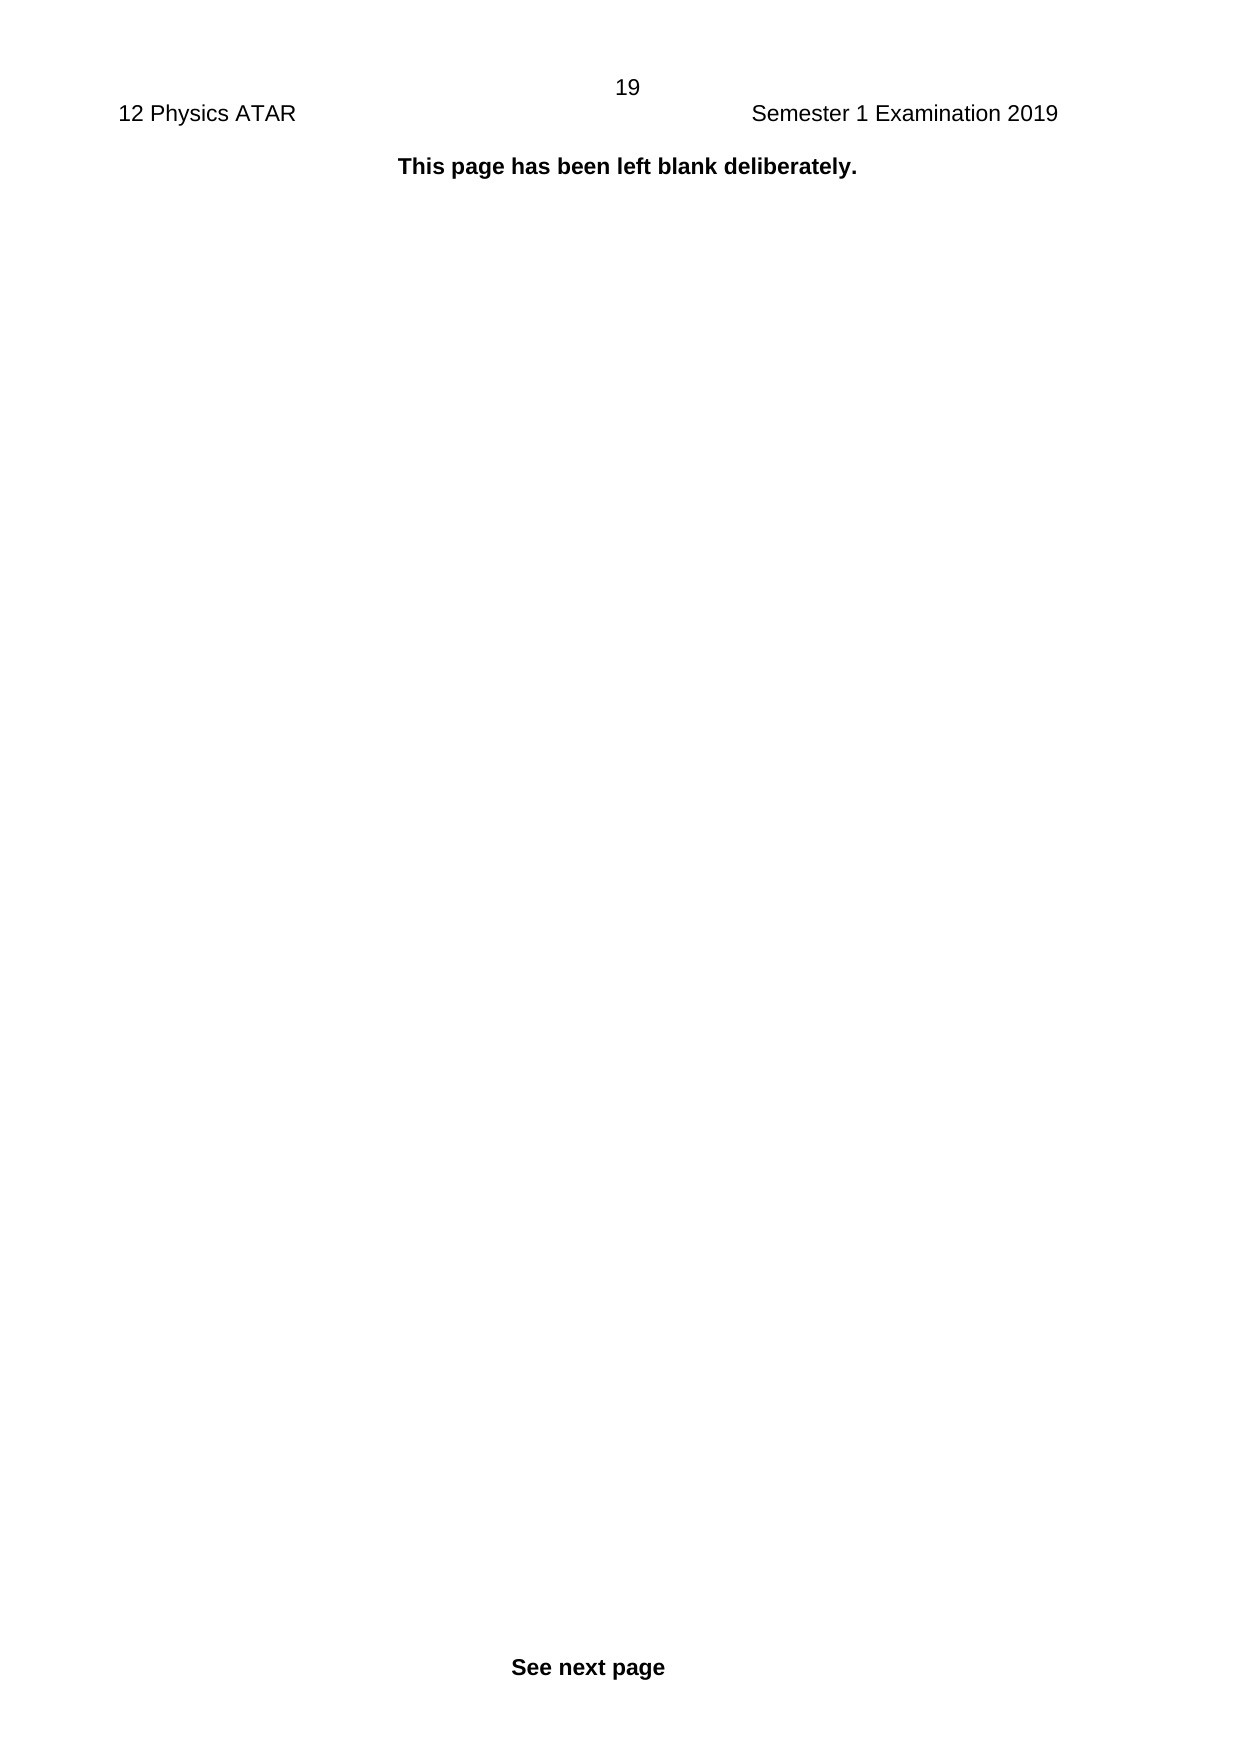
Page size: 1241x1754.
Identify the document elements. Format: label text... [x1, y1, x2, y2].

text This page has been left blank deliberately. [118, 153, 1137, 179]
